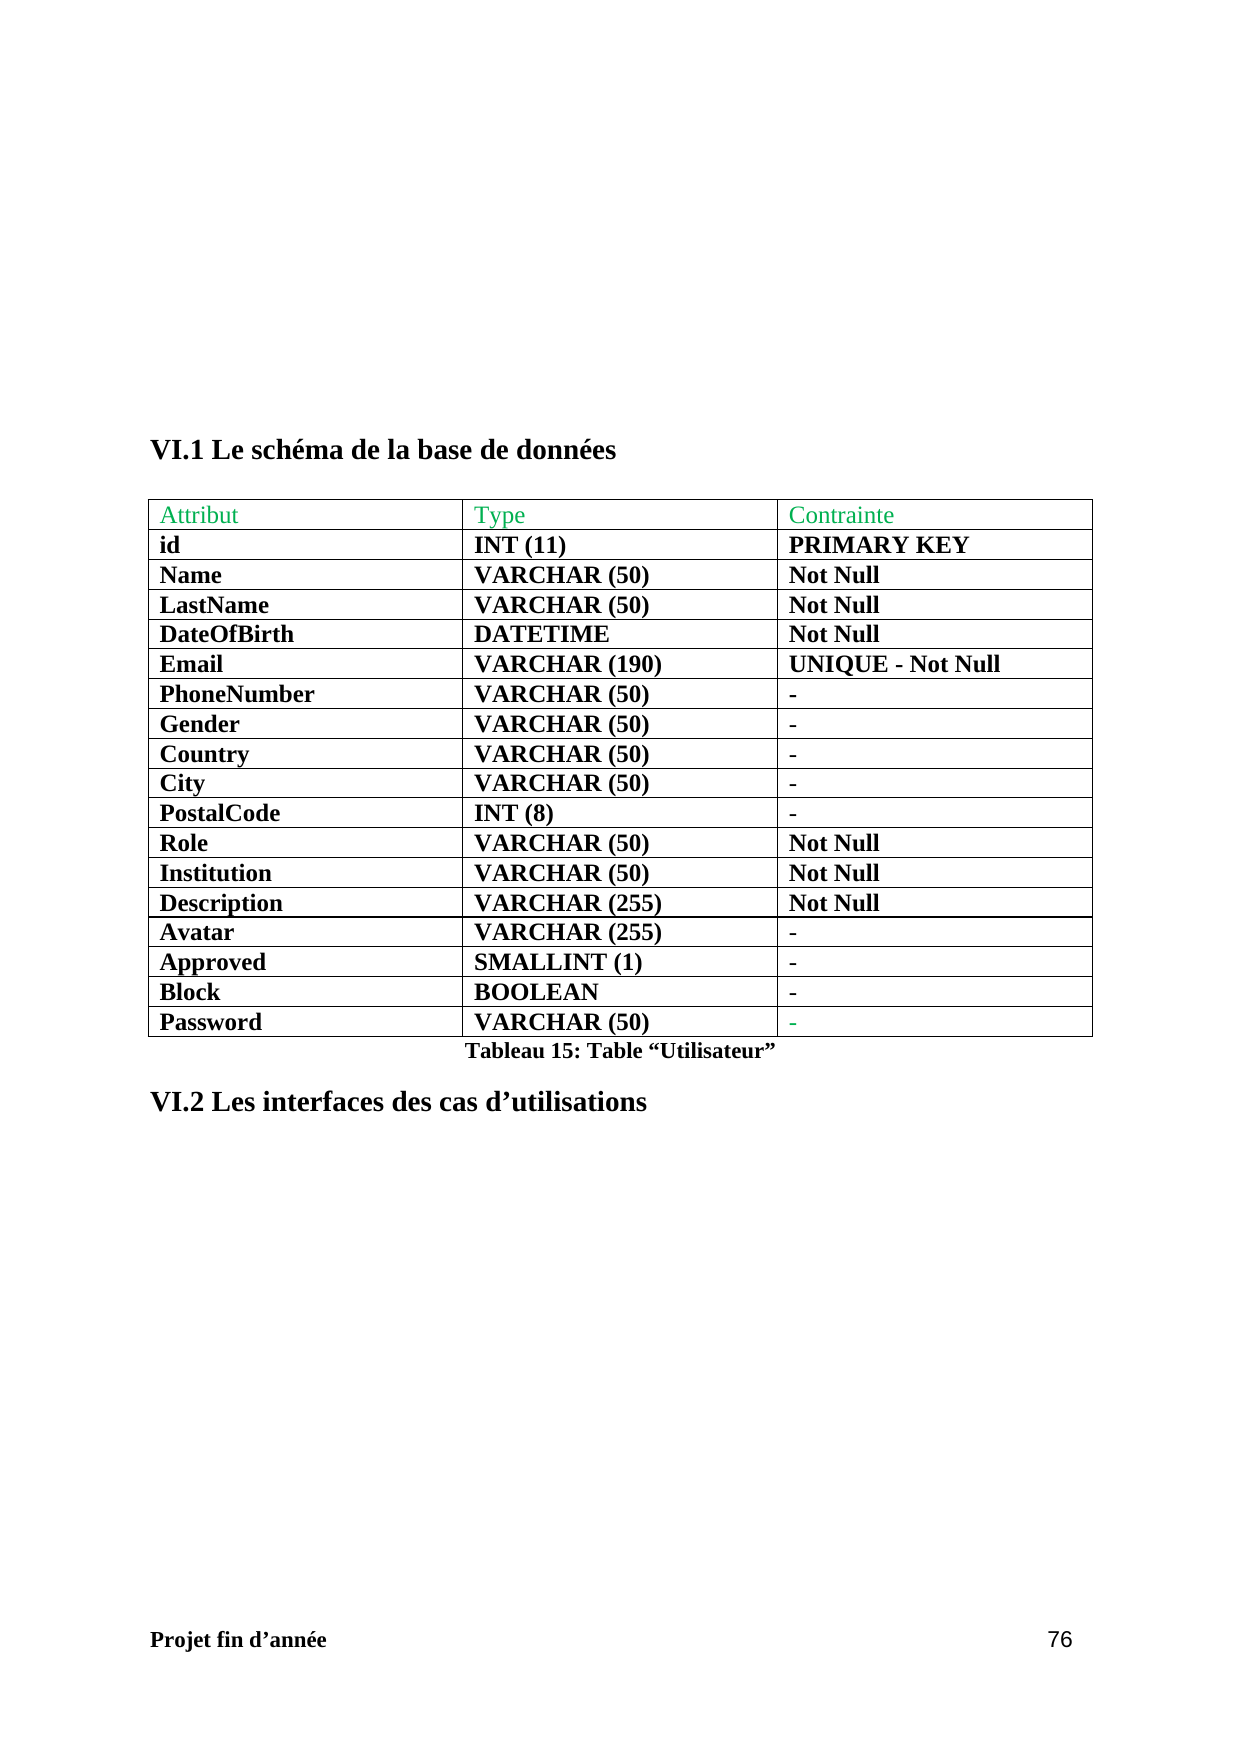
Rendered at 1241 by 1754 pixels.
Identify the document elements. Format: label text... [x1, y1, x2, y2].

table_cell VARCHAR (50) [463, 1007, 777, 1036]
table_cell VARCHAR (50) [463, 590, 777, 618]
table_cell - [778, 679, 1092, 708]
table_cell - [778, 1007, 1092, 1036]
table_cell UNIQUE - Not Null [778, 649, 1092, 678]
table_header Attribut [149, 500, 462, 529]
table_cell BOOLEAN [463, 977, 777, 1006]
table_cell Not Null [778, 590, 1092, 618]
table_cell Country [149, 739, 462, 767]
table_cell Role [149, 828, 462, 857]
table_cell - [778, 947, 1092, 976]
table_cell VARCHAR (255) [463, 888, 777, 916]
table_cell Approved [149, 947, 462, 976]
table_cell VARCHAR (50) [463, 858, 777, 887]
table_cell DATETIME [463, 620, 777, 648]
table_cell Description [149, 888, 462, 916]
table_cell Not Null [778, 858, 1092, 887]
table_cell - [778, 918, 1092, 946]
subtitle VI.2 Les interfaces des cas d’utilisations [150, 1084, 1090, 1117]
table_cell Institution [149, 858, 462, 887]
table_cell SMALLINT (1) [463, 947, 777, 976]
table_cell - [778, 709, 1092, 738]
table_cell PhoneNumber [149, 679, 462, 708]
table_cell City [149, 769, 462, 797]
table_cell INT (8) [463, 798, 777, 827]
table_cell Gender [149, 709, 462, 738]
table_cell Password [149, 1007, 462, 1036]
table_cell PostalCode [149, 798, 462, 827]
table_cell VARCHAR (255) [463, 918, 777, 946]
table_cell Not Null [778, 828, 1092, 857]
table_cell VARCHAR (50) [463, 709, 777, 738]
table_cell LastName [149, 590, 462, 618]
table_cell Not Null [778, 620, 1092, 648]
table_cell Not Null [778, 888, 1092, 916]
subtitle VI.1 Le schéma de la base de données [150, 432, 1090, 466]
table_cell Not Null [778, 560, 1092, 589]
table_header Type [463, 500, 777, 529]
table_cell - [778, 769, 1092, 797]
table_cell - [778, 798, 1092, 827]
table_cell VARCHAR (50) [463, 769, 777, 797]
table_cell VARCHAR (50) [463, 828, 777, 857]
table_cell VARCHAR (50) [463, 679, 777, 708]
text Tableau 15: Table “Utilisateur” [150, 1037, 1090, 1063]
table_cell Email [149, 649, 462, 678]
table_cell VARCHAR (50) [463, 739, 777, 767]
table_cell VARCHAR (50) [463, 560, 777, 589]
table_cell - [778, 739, 1092, 767]
table_cell INT (11) [463, 530, 777, 559]
table_cell Avatar [149, 918, 462, 946]
table_cell Name [149, 560, 462, 589]
table_cell id [149, 530, 462, 559]
table_cell Block [149, 977, 462, 1006]
table_cell DateOfBirth [149, 620, 462, 648]
table_cell PRIMARY KEY [778, 530, 1092, 559]
table_cell - [778, 977, 1092, 1006]
table_cell VARCHAR (190) [463, 649, 777, 678]
table_header Contrainte [778, 500, 1092, 529]
